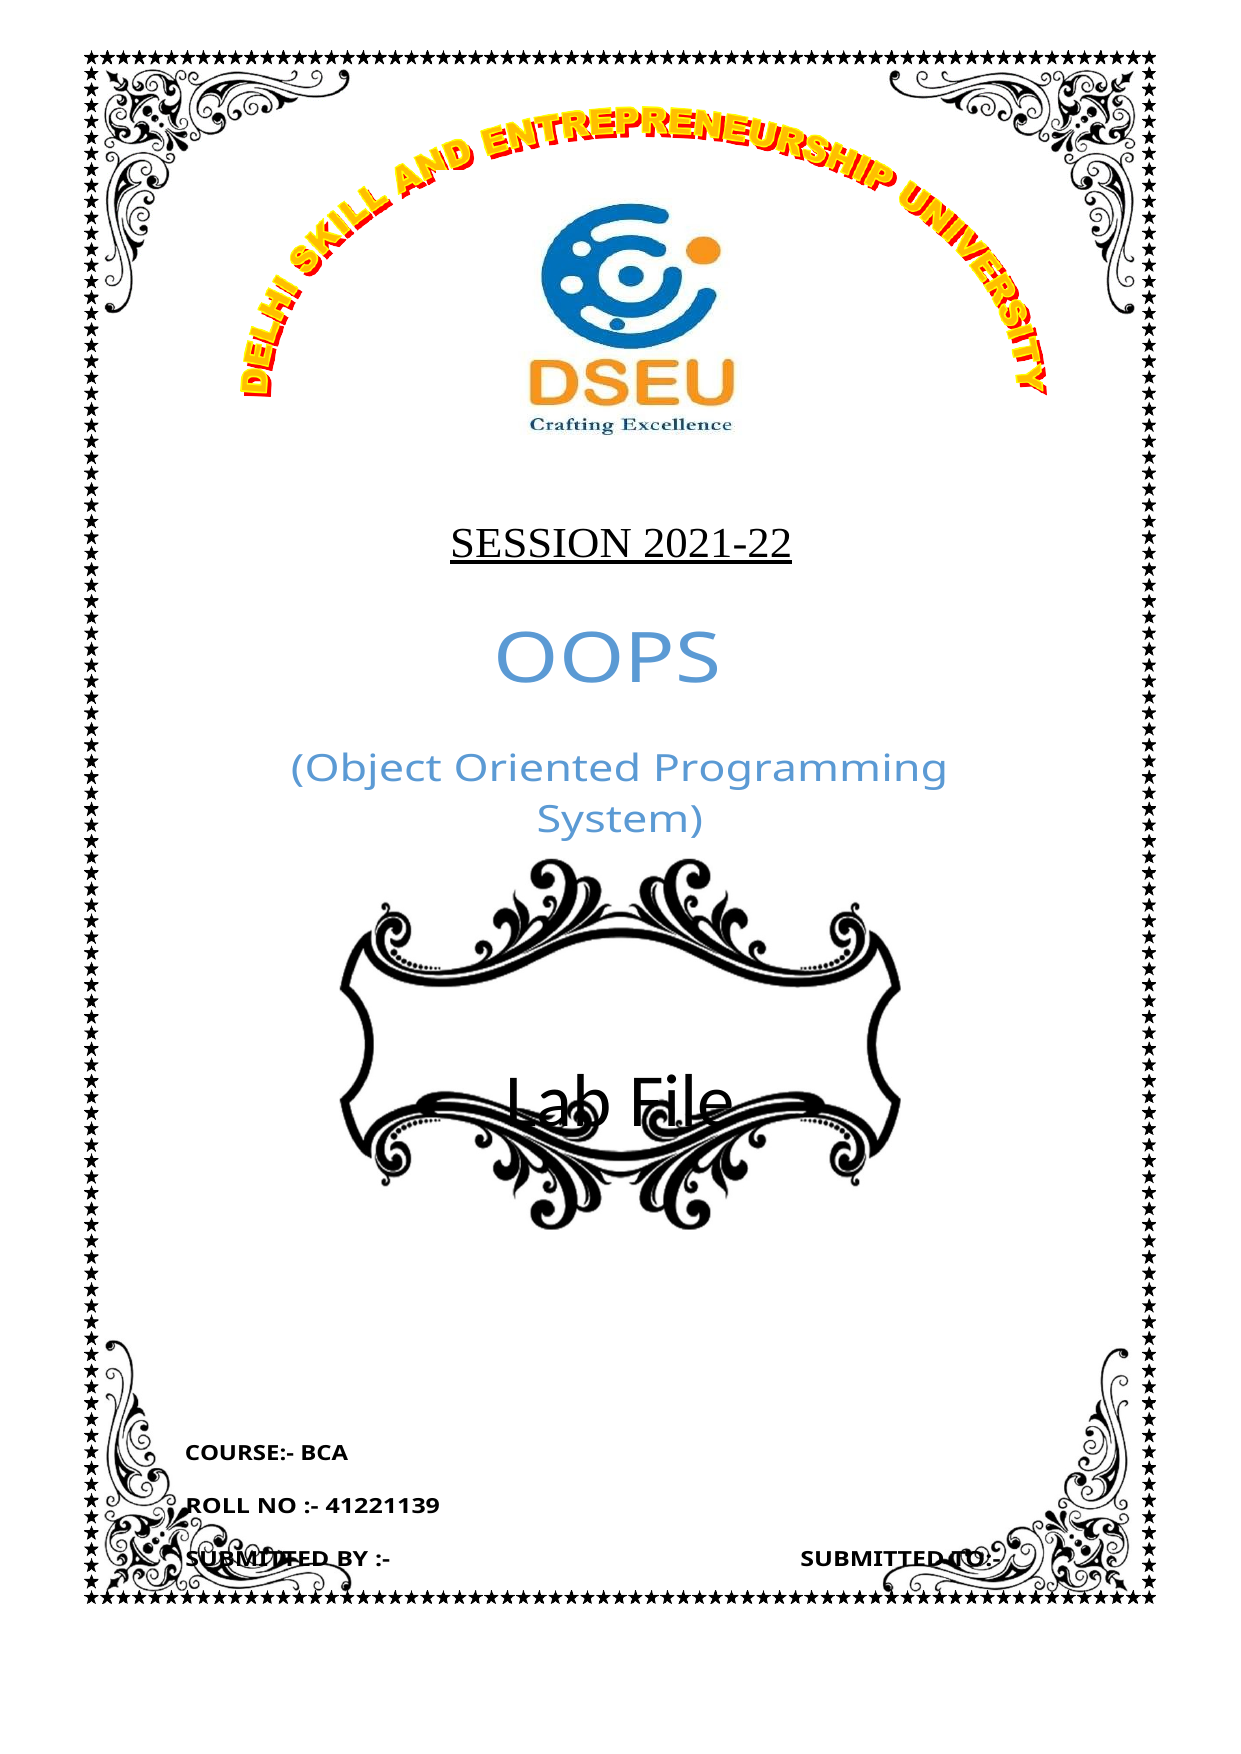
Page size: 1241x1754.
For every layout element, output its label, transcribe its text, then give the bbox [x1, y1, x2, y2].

text COURSE:- BCA [166, 1438, 1090, 1466]
text SUBMITTED BY :- SUBMITTED TO:- [166, 1544, 1090, 1573]
text ROLL NO :- 41221139 [166, 1491, 1090, 1519]
picture [84, 50, 1156, 1604]
text SESSION 2021-22 [375, 517, 964, 566]
title OOPS [150, 608, 964, 703]
title (Object Oriented Programming System) [275, 742, 964, 844]
